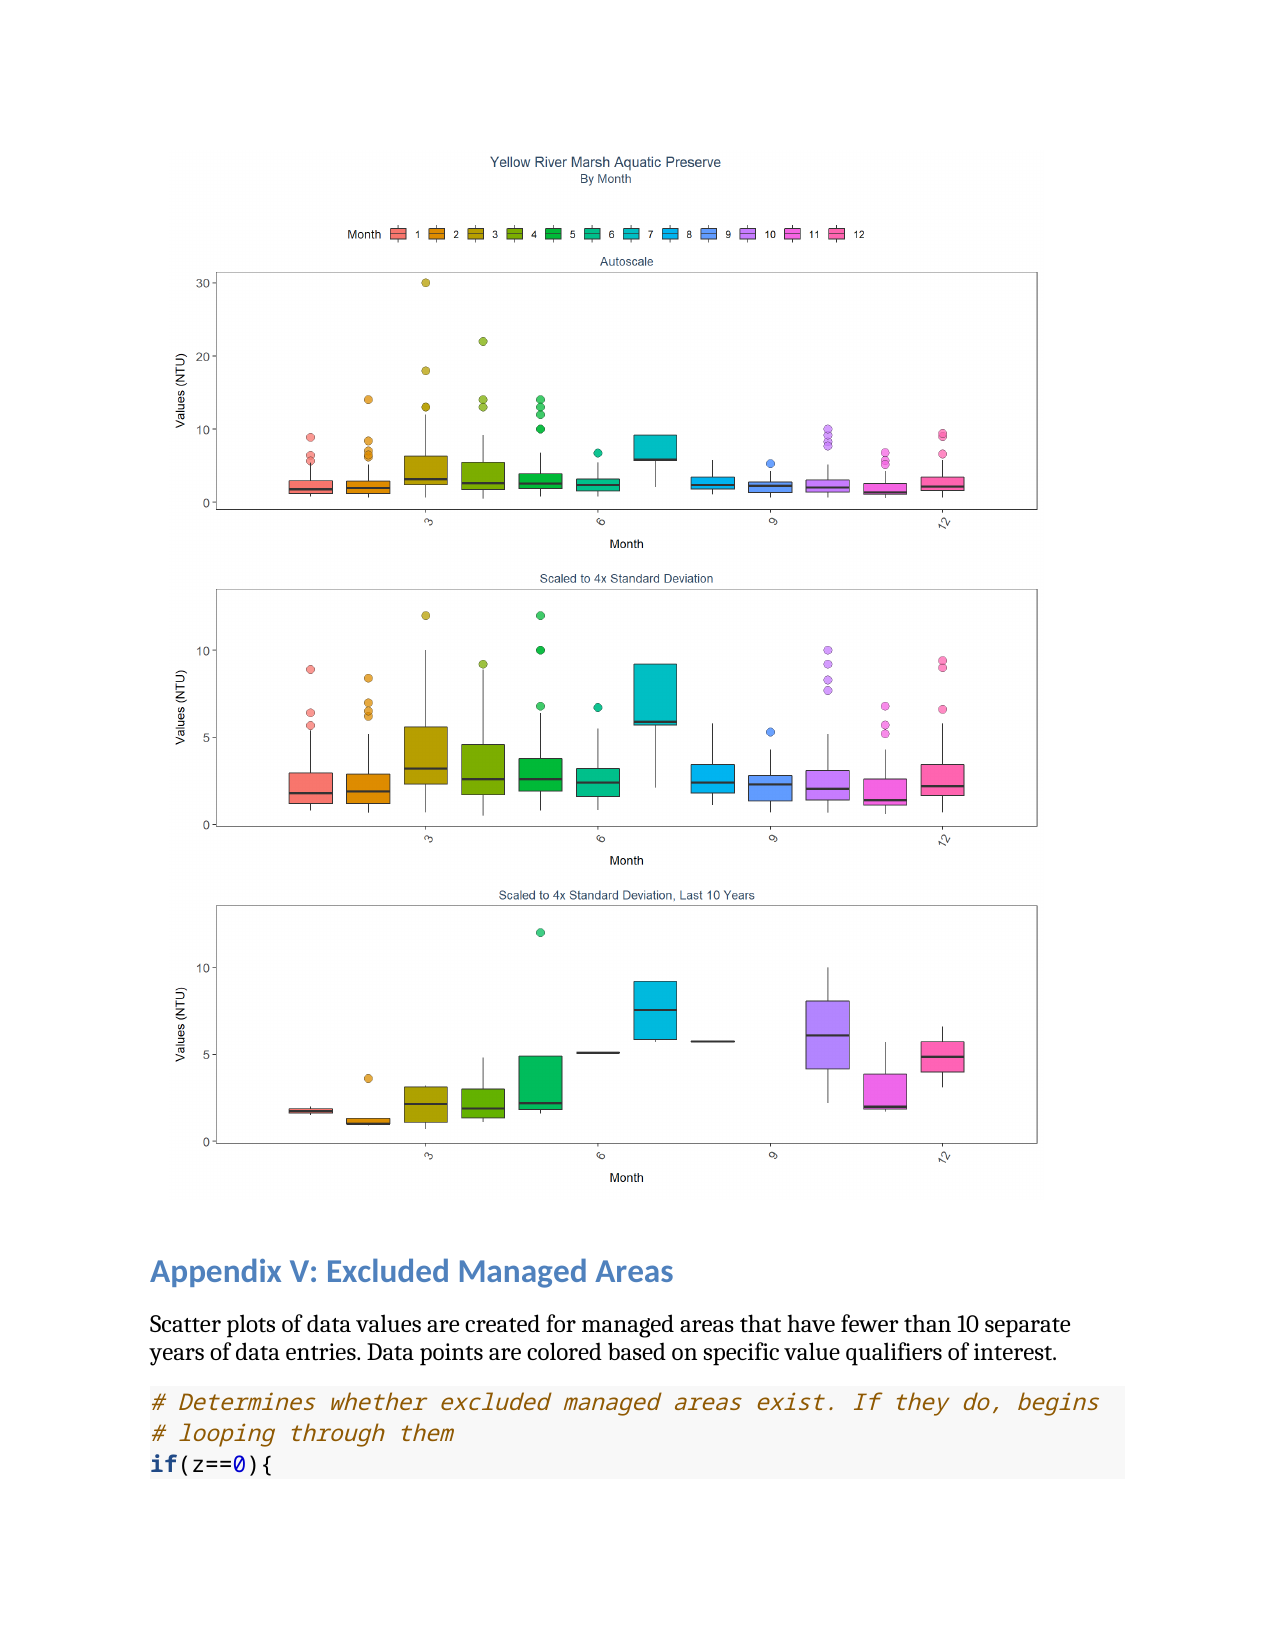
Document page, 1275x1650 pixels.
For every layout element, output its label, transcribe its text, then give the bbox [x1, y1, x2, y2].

subtitle Appendix V: Excluded Managed Areas [150, 1250, 1125, 1291]
picture [168, 150, 1044, 1200]
text Scatter plots of data values are created for managed areas that have fewer than 10 separate years of data entries. Data points are colored based on specific value qualifiers of interest. [150, 1309, 1125, 1367]
